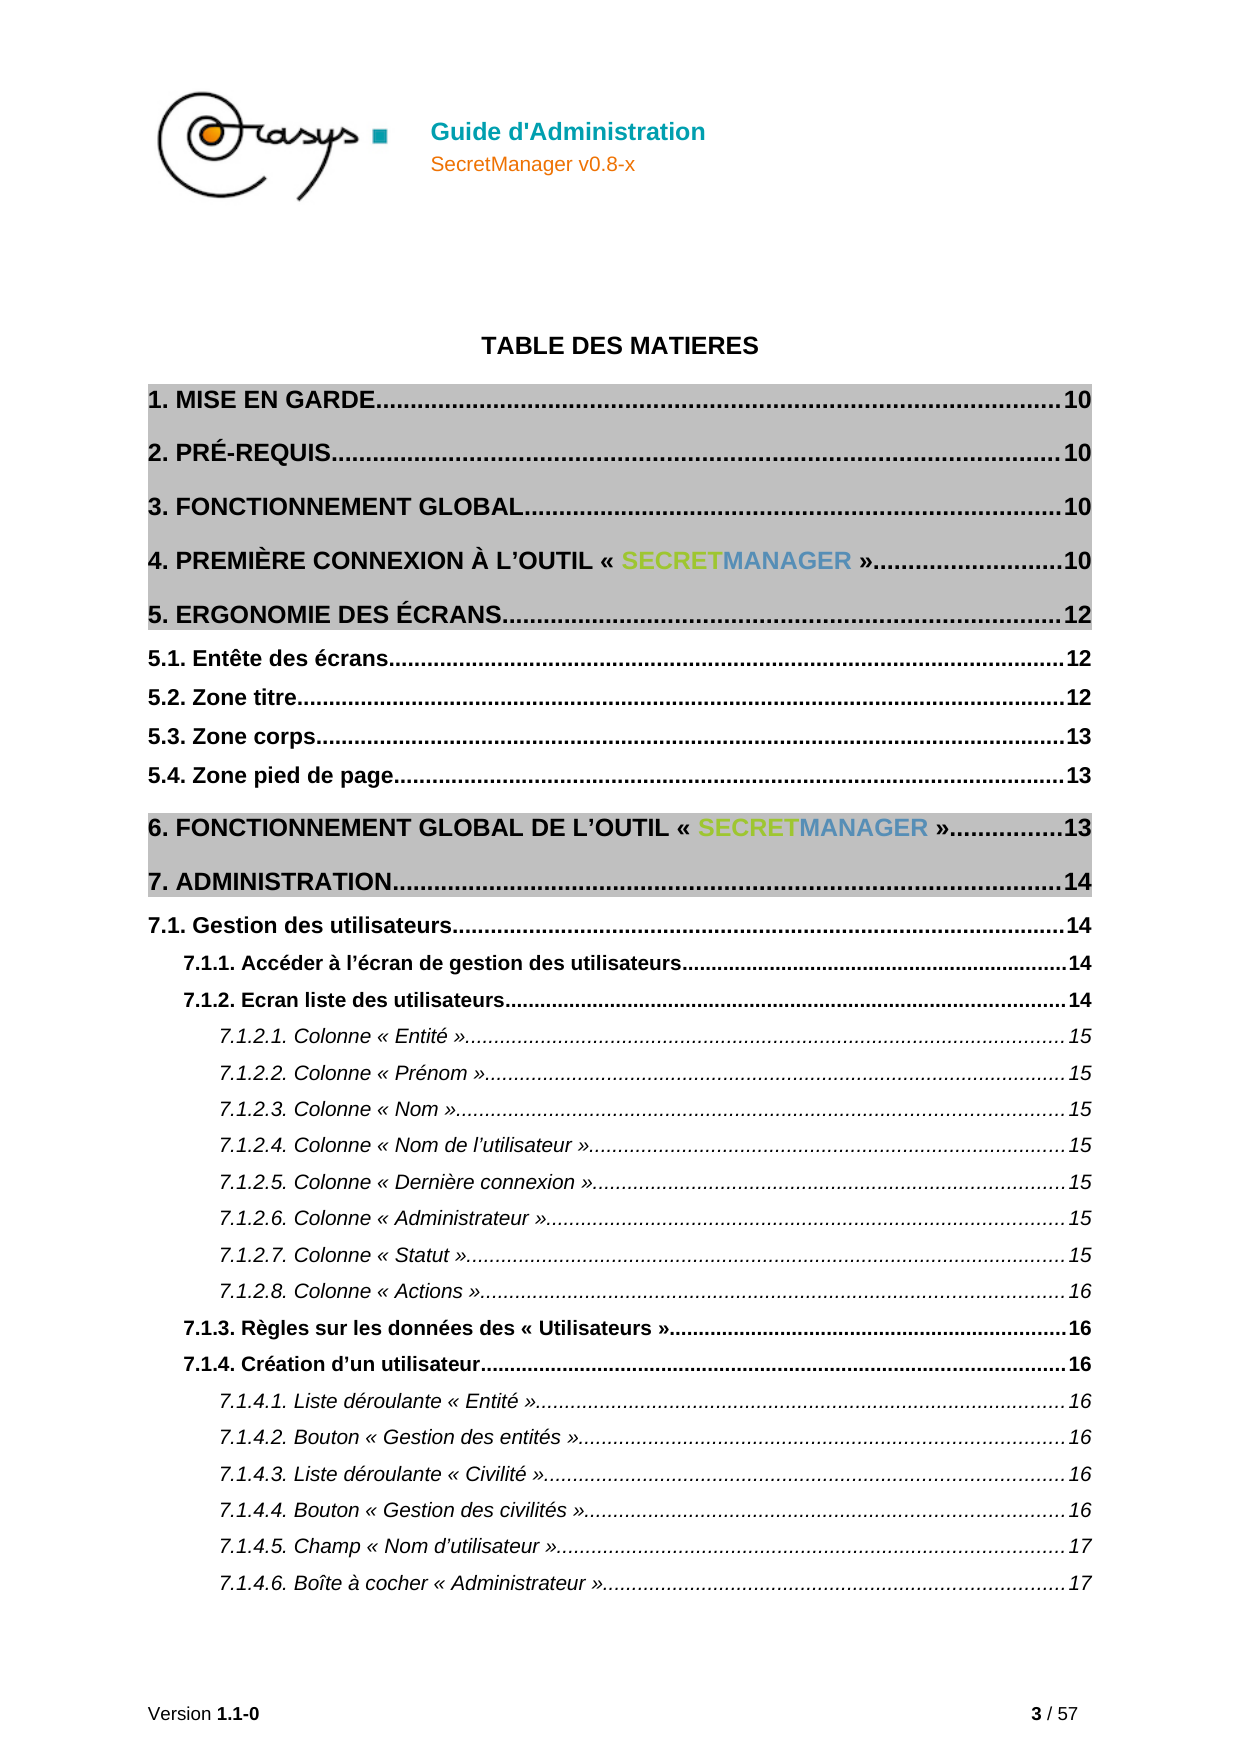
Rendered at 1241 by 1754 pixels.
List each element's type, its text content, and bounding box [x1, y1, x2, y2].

text 5.4. Zone pied de page 13 [148, 762, 1092, 788]
text 7.1.2.4. Colonne « Nom de l’utilisateur » 15 [218, 1133, 1092, 1157]
text 6. Fonctionnement global de l’outil « SecretManager » 13 [148, 813, 1092, 842]
text 7.1.2.2. Colonne « Prénom » 15 [218, 1060, 1092, 1084]
text 4. Première connexion à l’outil « SecretManager » 10 [148, 546, 1092, 574]
text 5.3. Zone corps 13 [148, 723, 1092, 749]
text 7.1.4.4. Bouton « Gestion des civilités » 16 [218, 1498, 1092, 1522]
text 7.1.4.1. Liste déroulante « Entité » 16 [218, 1388, 1092, 1412]
text 7.1. Gestion des utilisateurs 14 [148, 912, 1092, 938]
picture [147, 80, 408, 220]
text 1. Mise en garde 10 [148, 384, 1092, 413]
text 7.1.2.8. Colonne « Actions » 16 [218, 1279, 1092, 1303]
text 7.1.4. Création d’un utilisateur 16 [183, 1352, 1092, 1376]
text 5.2. Zone titre 12 [148, 684, 1092, 710]
text 7.1.2.6. Colonne « Administrateur » 15 [218, 1206, 1092, 1230]
text 7.1.2. Ecran liste des utilisateurs 14 [183, 987, 1092, 1011]
text 7.1.2.3. Colonne « Nom » 15 [218, 1097, 1092, 1121]
text 7.1.2.1. Colonne « Entité » 15 [218, 1024, 1092, 1048]
text 7.1.4.5. Champ « Nom d’utilisateur » 17 [218, 1534, 1092, 1558]
text 5.1. Entête des écrans 12 [148, 645, 1092, 671]
text 7.1.1. Accéder à l’écran de gestion des utilisateurs 14 [183, 951, 1092, 975]
text 7.1.4.2. Bouton « Gestion des entités » 16 [218, 1425, 1092, 1449]
text 7.1.4.3. Liste déroulante « Civilité » 16 [218, 1461, 1092, 1485]
text TABLE DES MATIERES [148, 331, 1092, 359]
text 2. Pré-requis 10 [148, 438, 1092, 467]
text 5. Ergonomie des écrans 12 [148, 599, 1092, 630]
text 7.1.2.5. Colonne « Dernière connexion » 15 [218, 1170, 1092, 1194]
text 7.1.3. Règles sur les données des « Utilisateurs » 16 [183, 1316, 1092, 1339]
text 7. Administration 14 [148, 867, 1092, 897]
text 7.1.2.7. Colonne « Statut » 15 [218, 1243, 1092, 1267]
text 7.1.4.6. Boîte à cocher « Administrateur » 17 [218, 1571, 1092, 1595]
text 3. Fonctionnement global 10 [148, 492, 1092, 521]
